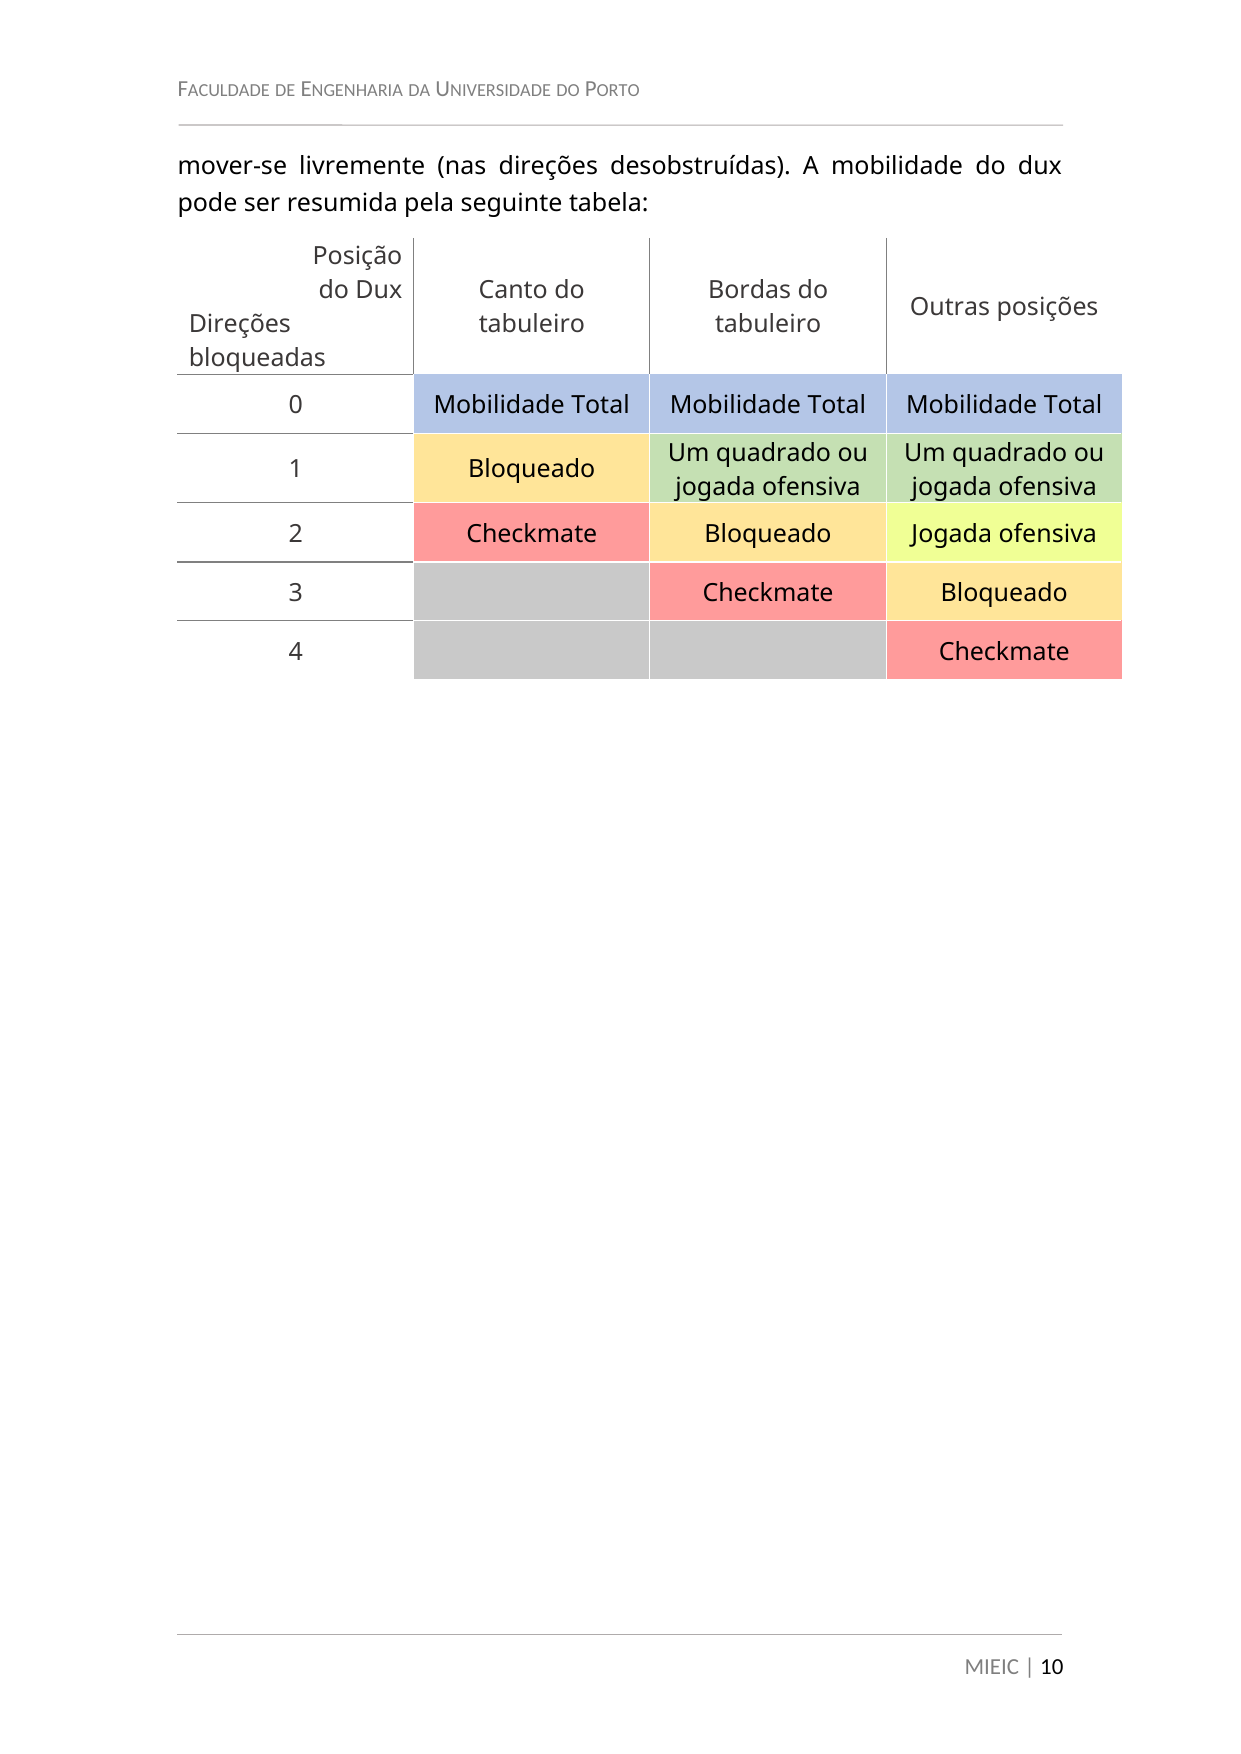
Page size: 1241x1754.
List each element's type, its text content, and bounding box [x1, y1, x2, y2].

table_cell 0 [177, 375, 413, 433]
table_cell Um quadrado ou jogada ofensiva [650, 434, 886, 502]
table_cell 3 [177, 563, 413, 620]
table_cell 1 [177, 434, 413, 502]
table_cell Checkmate [650, 563, 886, 620]
table_cell Bloqueado [414, 434, 649, 502]
table_cell [650, 621, 886, 679]
table_header Bordas do tabuleiro [650, 238, 886, 374]
table_cell Checkmate [887, 620, 1122, 679]
table_cell Bloqueado [650, 503, 886, 561]
table_cell [414, 621, 649, 679]
table_cell Jogada ofensiva [887, 502, 1122, 561]
table_cell 4 [177, 621, 413, 679]
table_cell Bloqueado [887, 561, 1122, 620]
table_header Posição do Dux Direções bloqueadas [177, 238, 413, 374]
table_cell Mobilidade Total [414, 374, 649, 433]
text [177, 148, 1063, 218]
table_cell Um quadrado ou jogada ofensiva [887, 433, 1122, 502]
table_cell Mobilidade Total [650, 374, 886, 433]
table_header Canto do tabuleiro [414, 238, 649, 374]
table_header Outras posições [887, 238, 1122, 374]
table_cell 2 [177, 503, 413, 561]
table_cell Mobilidade Total [887, 374, 1122, 433]
table_cell Checkmate [414, 503, 649, 561]
table_cell [414, 563, 649, 620]
